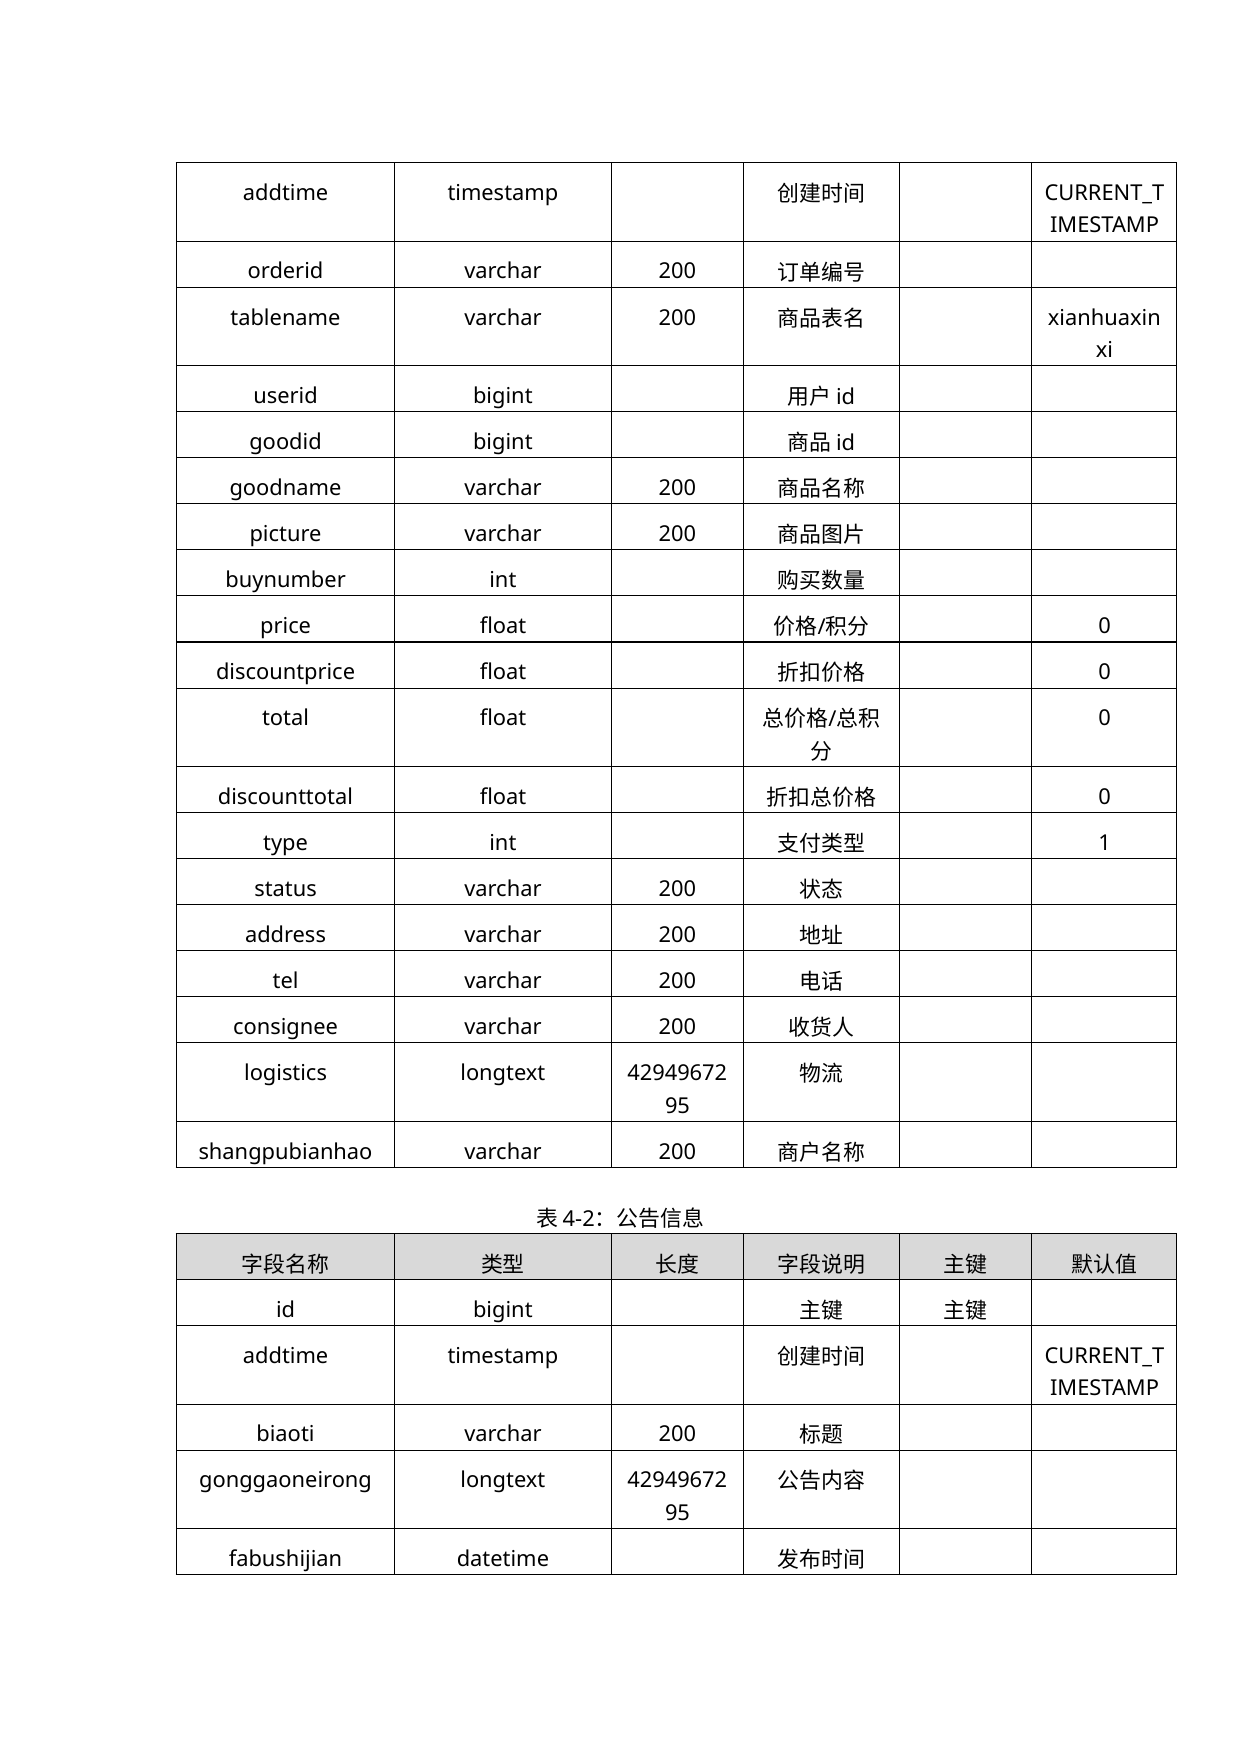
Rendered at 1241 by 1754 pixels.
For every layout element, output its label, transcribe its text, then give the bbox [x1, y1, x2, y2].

table_cell 主键 [900, 1280, 1031, 1325]
table_cell [900, 366, 1031, 411]
table_cell 200 [612, 997, 743, 1042]
table_cell [900, 767, 1031, 812]
table_cell [612, 1326, 743, 1403]
table_cell [900, 242, 1031, 287]
table_header 类型 [395, 1234, 611, 1279]
table_cell 折扣总价格 [744, 767, 899, 812]
table_cell id [177, 1280, 394, 1325]
table_cell userid [177, 366, 394, 411]
table_cell 支付类型 [744, 813, 899, 858]
table_cell goodid [177, 412, 394, 457]
table_cell 用户id [744, 366, 899, 411]
table_cell varchar [395, 859, 611, 904]
table_cell [900, 1451, 1031, 1528]
table_cell 200 [612, 859, 743, 904]
table_cell [1032, 859, 1176, 904]
table_cell [900, 689, 1031, 766]
table_cell bigint [395, 1280, 611, 1325]
table_cell [612, 163, 743, 241]
table_cell 商品id [744, 412, 899, 457]
table_cell [900, 1529, 1031, 1574]
table_cell 4294967295 [612, 1451, 743, 1528]
table_cell 200 [612, 504, 743, 549]
table_cell varchar [395, 951, 611, 996]
table_cell 折扣价格 [744, 643, 899, 687]
table_cell float [395, 767, 611, 812]
table_header 长度 [612, 1234, 743, 1279]
table_cell timestamp [395, 163, 611, 241]
table_cell 商品图片 [744, 504, 899, 549]
table_header 主键 [900, 1234, 1031, 1279]
table_cell 主键 [744, 1280, 899, 1325]
table_cell [900, 596, 1031, 641]
table_cell [900, 163, 1031, 241]
table_header 字段说明 [744, 1234, 899, 1279]
table_cell varchar [395, 288, 611, 365]
table_cell [900, 1326, 1031, 1403]
table_cell 标题 [744, 1405, 899, 1449]
table_cell [1032, 412, 1176, 457]
table_cell 状态 [744, 859, 899, 904]
table_cell timestamp [395, 1326, 611, 1403]
table_cell [900, 288, 1031, 365]
table_cell total [177, 689, 394, 766]
table_cell fabushijian [177, 1529, 394, 1574]
table_cell [1032, 1529, 1176, 1574]
table_cell [900, 412, 1031, 457]
table_cell bigint [395, 412, 611, 457]
table_cell [1032, 1405, 1176, 1449]
table_cell 200 [612, 242, 743, 287]
table_cell shangpubianhao [177, 1122, 394, 1167]
table_cell varchar [395, 1122, 611, 1167]
table_cell [612, 643, 743, 687]
table_cell [612, 1529, 743, 1574]
table_cell int [395, 813, 611, 858]
text 表4-2：公告信息 [187, 1200, 1053, 1233]
table_cell 0 [1032, 767, 1176, 812]
table_cell 200 [612, 288, 743, 365]
table_cell address [177, 905, 394, 950]
table_cell varchar [395, 1405, 611, 1449]
table_cell [900, 1122, 1031, 1167]
table_cell [1032, 550, 1176, 595]
table_cell CURRENT_TIMESTAMP [1032, 163, 1176, 241]
table_cell 商品名称 [744, 458, 899, 503]
table_cell [900, 504, 1031, 549]
table_cell float [395, 689, 611, 766]
table_cell [1032, 1280, 1176, 1325]
table_cell 发布时间 [744, 1529, 899, 1574]
table_cell [612, 813, 743, 858]
table_cell 地址 [744, 905, 899, 950]
table_cell [900, 643, 1031, 687]
table_cell [1032, 366, 1176, 411]
table_cell int [395, 550, 611, 595]
table_cell price [177, 596, 394, 641]
table_cell addtime [177, 163, 394, 241]
table_cell [612, 689, 743, 766]
table_cell 总价格/总积分 [744, 689, 899, 766]
table_cell [900, 997, 1031, 1042]
table_cell 购买数量 [744, 550, 899, 595]
table_cell 电话 [744, 951, 899, 996]
table_cell 200 [612, 1405, 743, 1449]
table_cell [1032, 905, 1176, 950]
table_cell orderid [177, 242, 394, 287]
table_cell [1032, 951, 1176, 996]
table_cell discounttotal [177, 767, 394, 812]
table_cell status [177, 859, 394, 904]
table_cell 订单编号 [744, 242, 899, 287]
table_cell longtext [395, 1043, 611, 1121]
table_cell [900, 859, 1031, 904]
table_cell [612, 550, 743, 595]
table_cell [1032, 1122, 1176, 1167]
table_cell biaoti [177, 1405, 394, 1449]
table_cell [900, 550, 1031, 595]
table_cell buynumber [177, 550, 394, 595]
table_cell [612, 412, 743, 457]
table_cell [612, 366, 743, 411]
table_cell 4294967295 [612, 1043, 743, 1121]
table_cell 200 [612, 905, 743, 950]
table_cell CURRENT_TIMESTAMP [1032, 1326, 1176, 1403]
table_cell picture [177, 504, 394, 549]
table_cell 0 [1032, 596, 1176, 641]
table_cell varchar [395, 905, 611, 950]
table_cell 商户名称 [744, 1122, 899, 1167]
table_cell tel [177, 951, 394, 996]
table_cell consignee [177, 997, 394, 1042]
table_cell discountprice [177, 643, 394, 687]
table_cell [1032, 504, 1176, 549]
table_cell [1032, 997, 1176, 1042]
table_cell [612, 767, 743, 812]
table_cell float [395, 643, 611, 687]
table_header 字段名称 [177, 1234, 394, 1279]
table_cell [1032, 1043, 1176, 1121]
table_cell [900, 1405, 1031, 1449]
table_cell 物流 [744, 1043, 899, 1121]
table_cell gonggaoneirong [177, 1451, 394, 1528]
table_cell xianhuaxinxi [1032, 288, 1176, 365]
table_cell type [177, 813, 394, 858]
table_cell 200 [612, 951, 743, 996]
table_cell bigint [395, 366, 611, 411]
table_cell 0 [1032, 643, 1176, 687]
table_cell [612, 1280, 743, 1325]
table_cell [900, 813, 1031, 858]
table_cell [900, 458, 1031, 503]
table_cell 公告内容 [744, 1451, 899, 1528]
table_cell datetime [395, 1529, 611, 1574]
table_cell 收货人 [744, 997, 899, 1042]
table_cell [900, 1043, 1031, 1121]
table_cell 1 [1032, 813, 1176, 858]
table_header 默认值 [1032, 1234, 1176, 1279]
table_cell 创建时间 [744, 163, 899, 241]
table_cell varchar [395, 458, 611, 503]
table_cell 200 [612, 458, 743, 503]
table_cell tablename [177, 288, 394, 365]
table_cell 0 [1032, 689, 1176, 766]
table_cell [612, 596, 743, 641]
table_cell float [395, 596, 611, 641]
table_cell 创建时间 [744, 1326, 899, 1403]
table_cell 200 [612, 1122, 743, 1167]
table_cell 价格/积分 [744, 596, 899, 641]
table_cell logistics [177, 1043, 394, 1121]
table_cell goodname [177, 458, 394, 503]
table_cell [1032, 458, 1176, 503]
table_cell [900, 951, 1031, 996]
table_cell varchar [395, 997, 611, 1042]
table_cell [900, 905, 1031, 950]
table_cell 商品表名 [744, 288, 899, 365]
table_cell longtext [395, 1451, 611, 1528]
table_cell [1032, 1451, 1176, 1528]
table_cell addtime [177, 1326, 394, 1403]
table_cell varchar [395, 504, 611, 549]
table_cell [1032, 242, 1176, 287]
table_cell varchar [395, 242, 611, 287]
